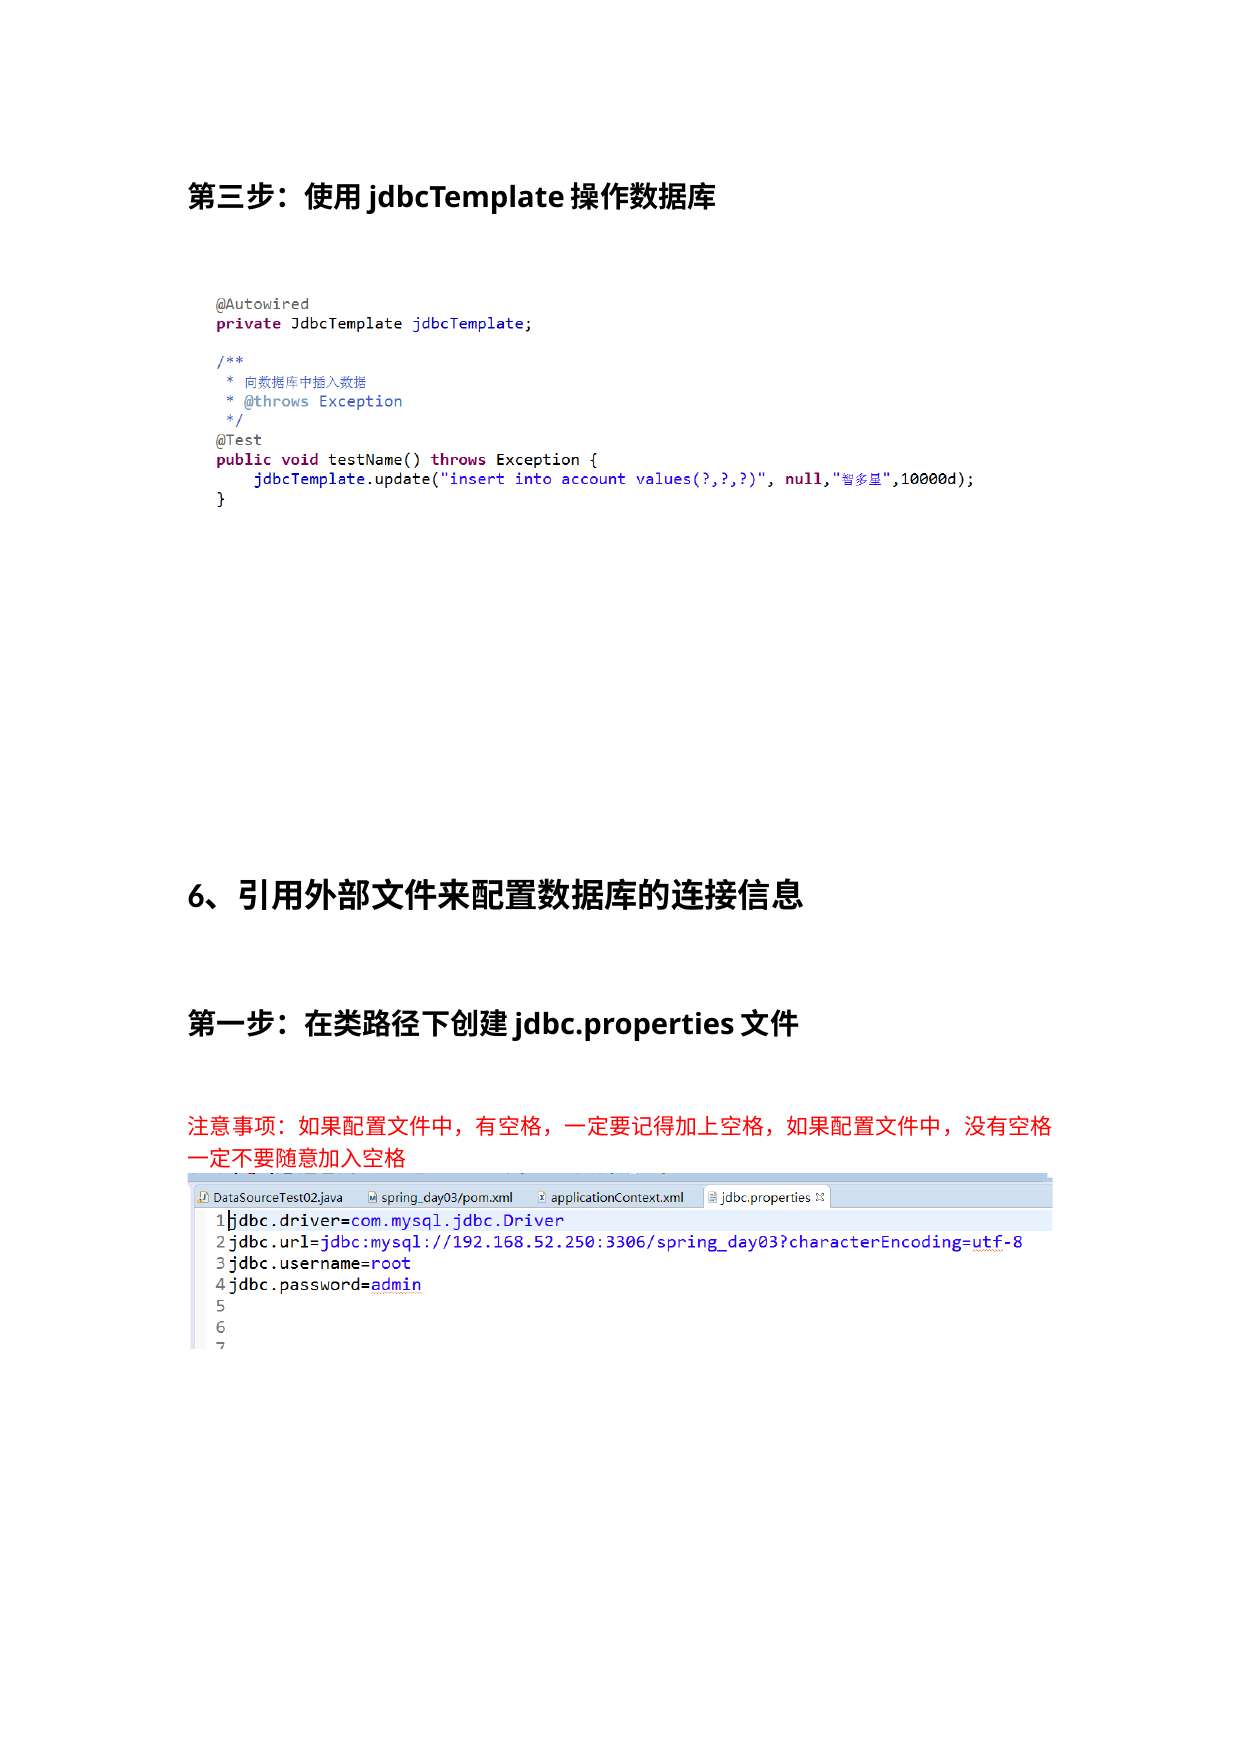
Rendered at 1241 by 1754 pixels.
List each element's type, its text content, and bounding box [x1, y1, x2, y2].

text 注意事项：如果配置文件中，有空格，一定要记得加上空格，如果配置文件中，没有空格，一定不要随意加入空格 [187, 1108, 1053, 1173]
subtitle 第三步：使用jdbcTemplate操作数据库 [187, 162, 1053, 227]
subtitle 6、引用外部文件来配置数据库的连接信息 [187, 860, 1053, 925]
subtitle 第一步：在类路径下创建jdbc.properties文件 [187, 990, 1053, 1055]
picture [187, 1173, 1053, 1349]
picture [187, 280, 1053, 527]
